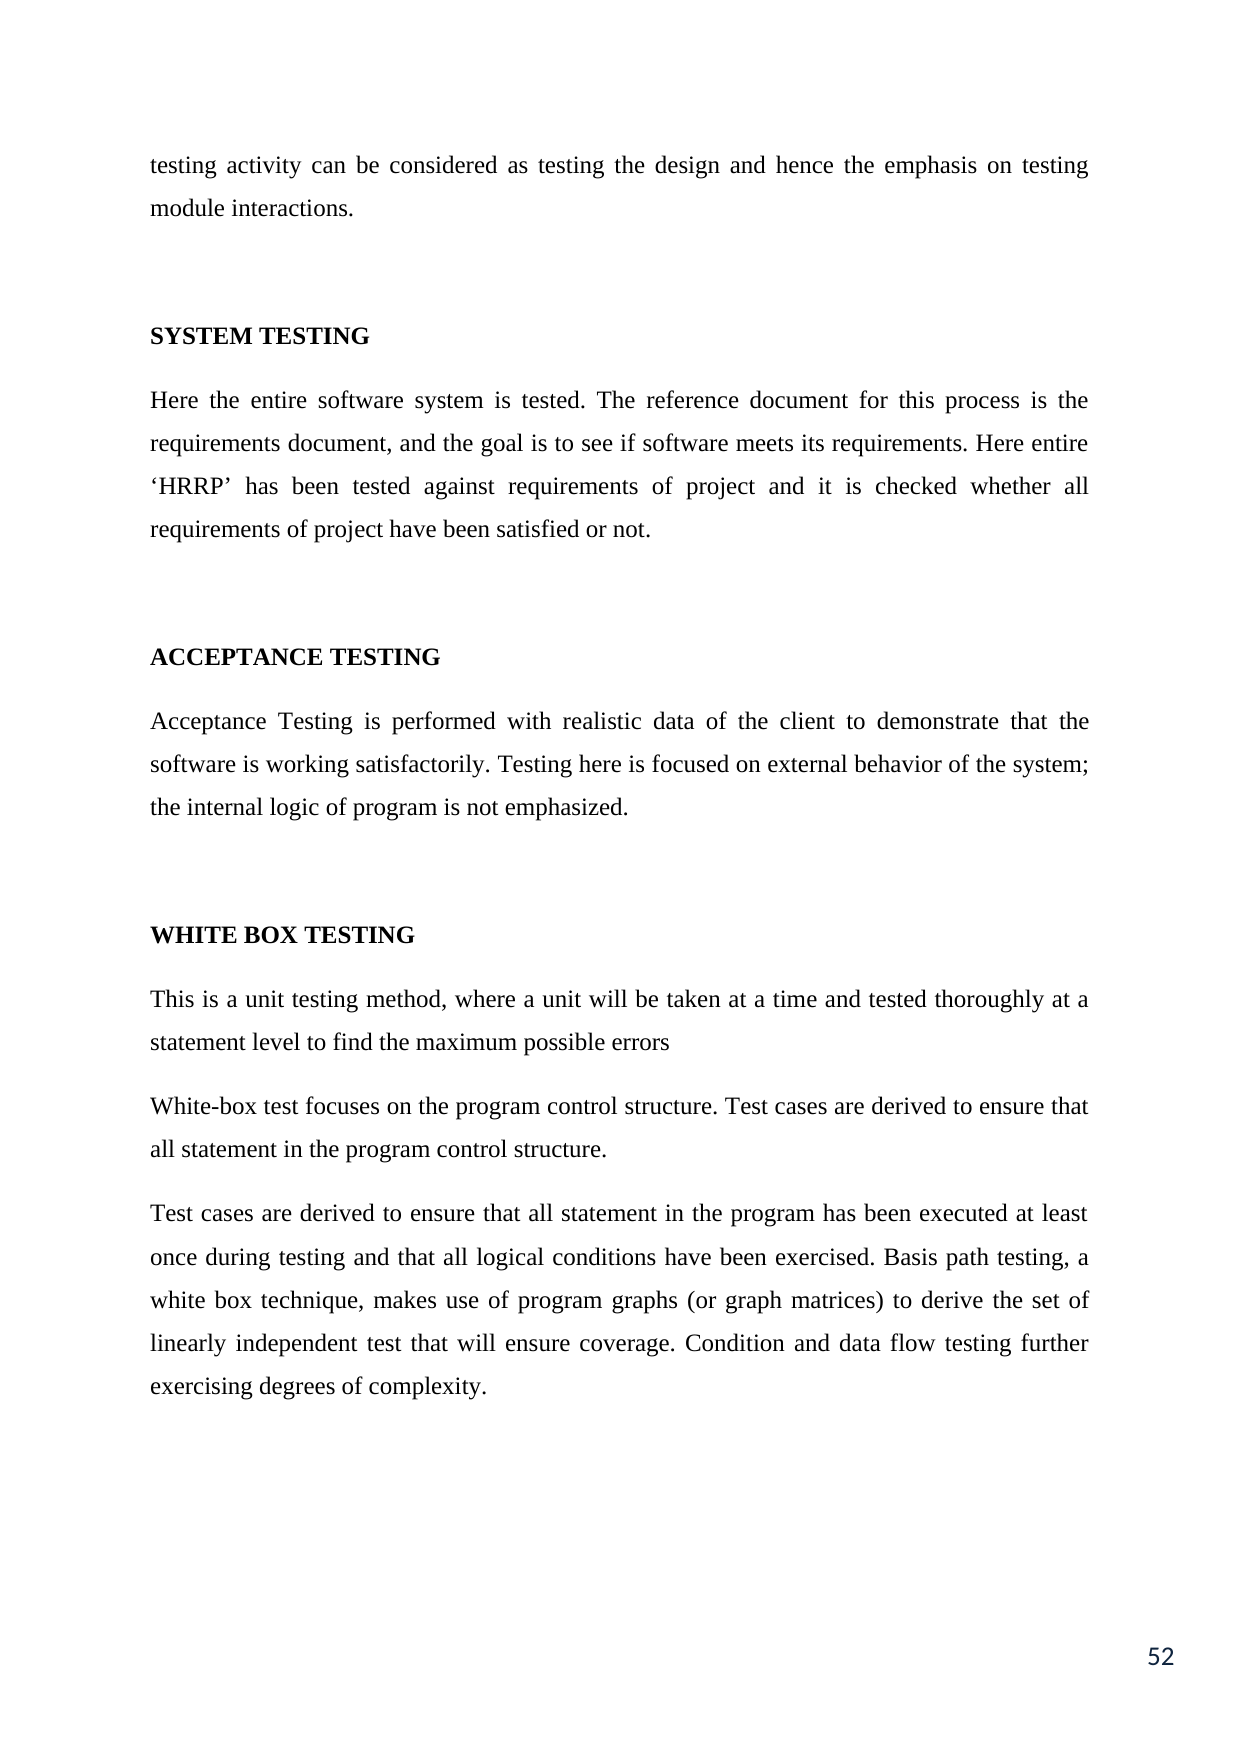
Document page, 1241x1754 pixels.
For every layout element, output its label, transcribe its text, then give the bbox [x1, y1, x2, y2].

text White-box test focuses on the program control structure. Test cases are derived to ensure that all statement in the program control structure. [150, 1091, 1090, 1163]
text SYSTEM TESTING [150, 321, 1090, 350]
text WHITE BOX TESTING [150, 920, 1090, 949]
text Here the entire software system is tested. The reference document for this process is the requirements document, and the goal is to see if software meets its requirements. Here entire ‘HRRP’ has been tested against requirements of project and it is checked whether all requirements of project have been satisfied or not. [150, 385, 1090, 543]
text ACCEPTANCE TESTING [150, 642, 1090, 671]
text Test cases are derived to ensure that all statement in the program has been executed at least once during testing and that all logical conditions have been exercised. Basis path testing, a white box technique, makes use of program graphs (or graph matrices) to derive the set of linearly independent test that will ensure coverage. Condition and data flow testing further exercising degrees of complexity. [150, 1198, 1090, 1400]
text Acceptance Testing is performed with realistic data of the client to demonstrate that the software is working satisfactorily. Testing here is focused on external behavior of the system; the internal logic of program is not emphasized. [150, 706, 1090, 821]
text This is a unit testing method, where a unit will be taken at a time and tested thoroughly at a statement level to find the maximum possible errors [150, 984, 1090, 1056]
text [150, 150, 1090, 222]
